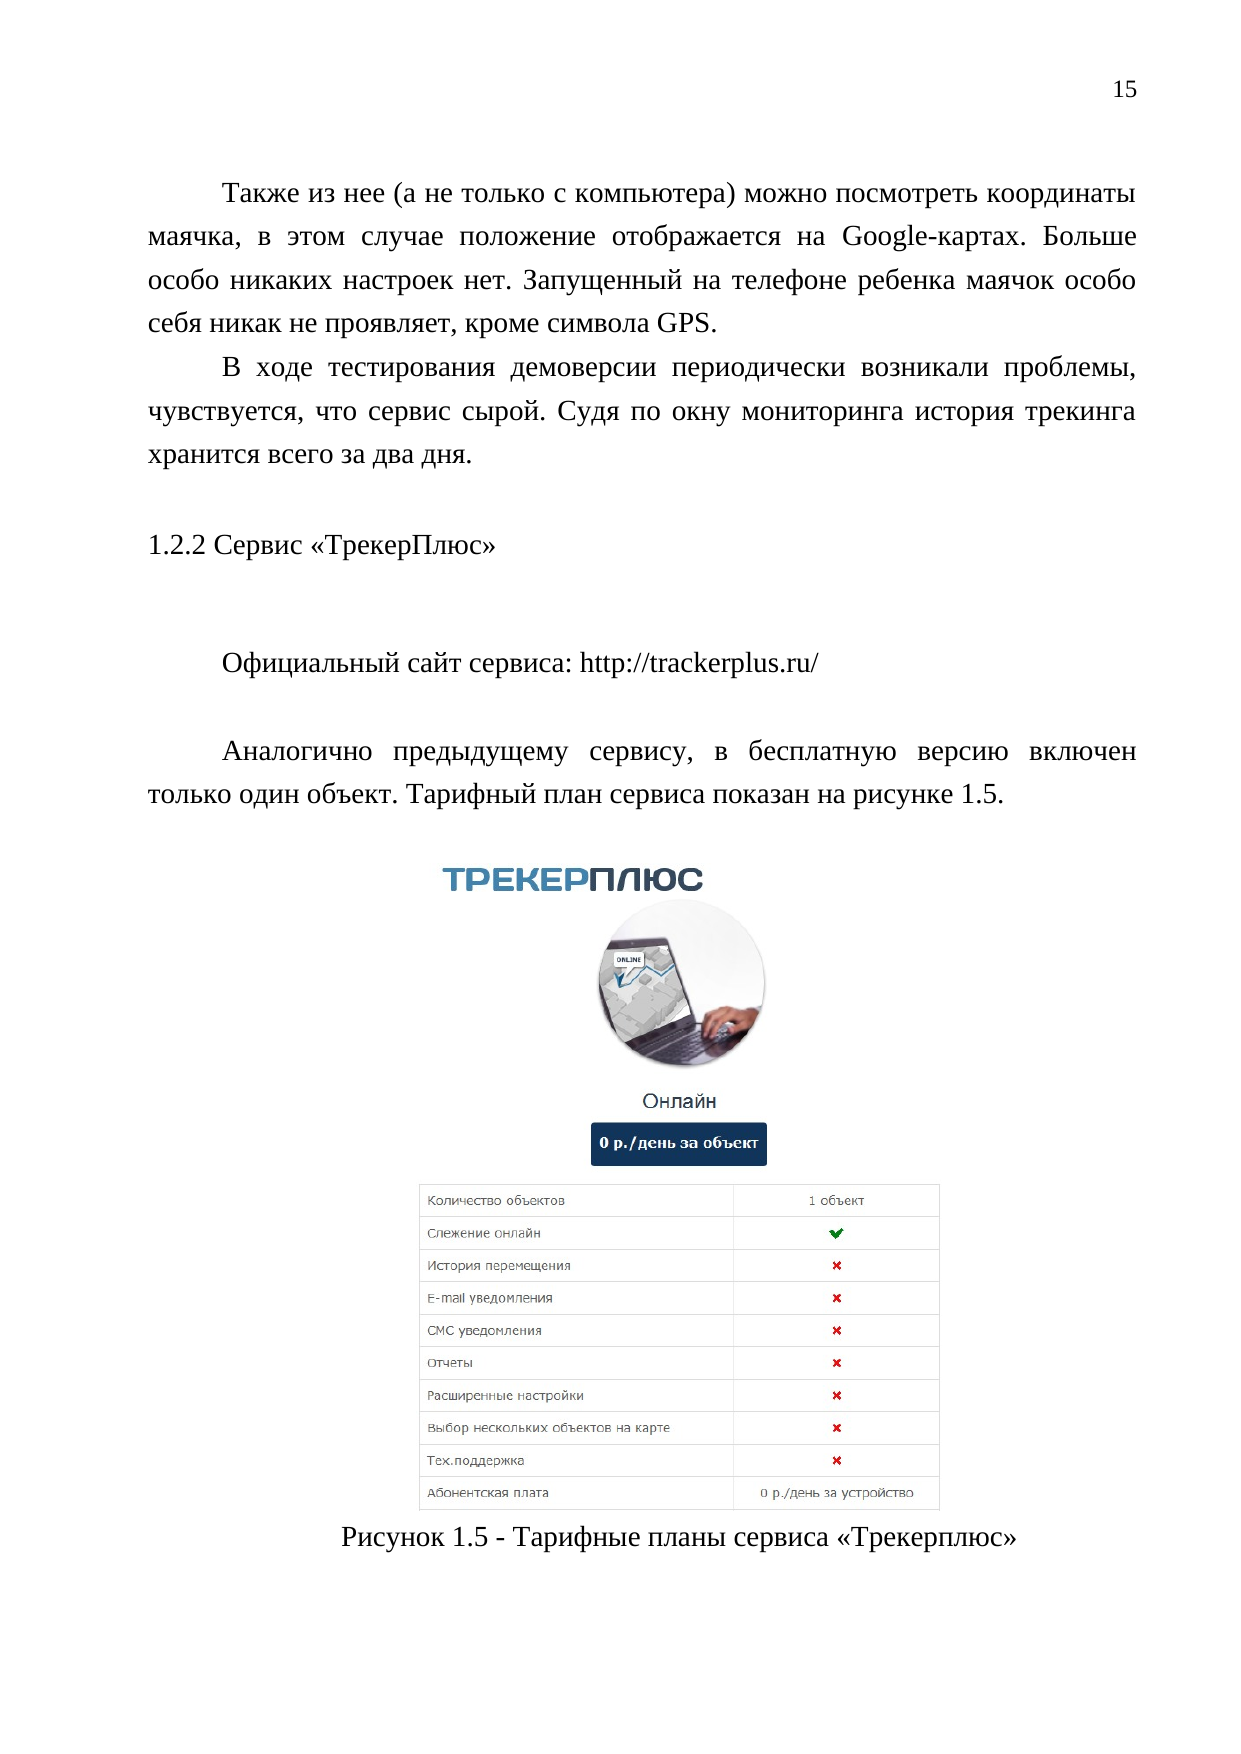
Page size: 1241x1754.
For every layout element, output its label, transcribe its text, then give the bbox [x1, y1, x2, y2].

text Рисунок 1.5 - Тарифные планы сервиса «Трекерплюс» [148, 1519, 1137, 1552]
text В ходе тестирования демоверсии периодически возникали проблемы, чувствуется, что сервис сырой. Судя по окну мониторинга история трекинга хранится всего за два дня. [148, 349, 1137, 470]
picture [416, 863, 943, 1511]
text Также из нее (а не только с компьютера) можно посмотреть координаты маячка, в этом случае положение отображается на Google-картах. Больше особо никаких настроек нет. Запущенный на телефоне ребенка маячок особо себя никак не проявляет, кроме символа GPS. [148, 175, 1137, 339]
text Официальный сайт сервиса: http://trackerplus.ru/ [222, 646, 1137, 679]
text Аналогично предыдущему сервису, в бесплатную версию включен только один объект. Тарифный план сервиса показан на рисунке 1.5. [148, 733, 1137, 810]
subtitle 1.2.2 Сервис «ТрекерПлюс» [148, 527, 1137, 561]
